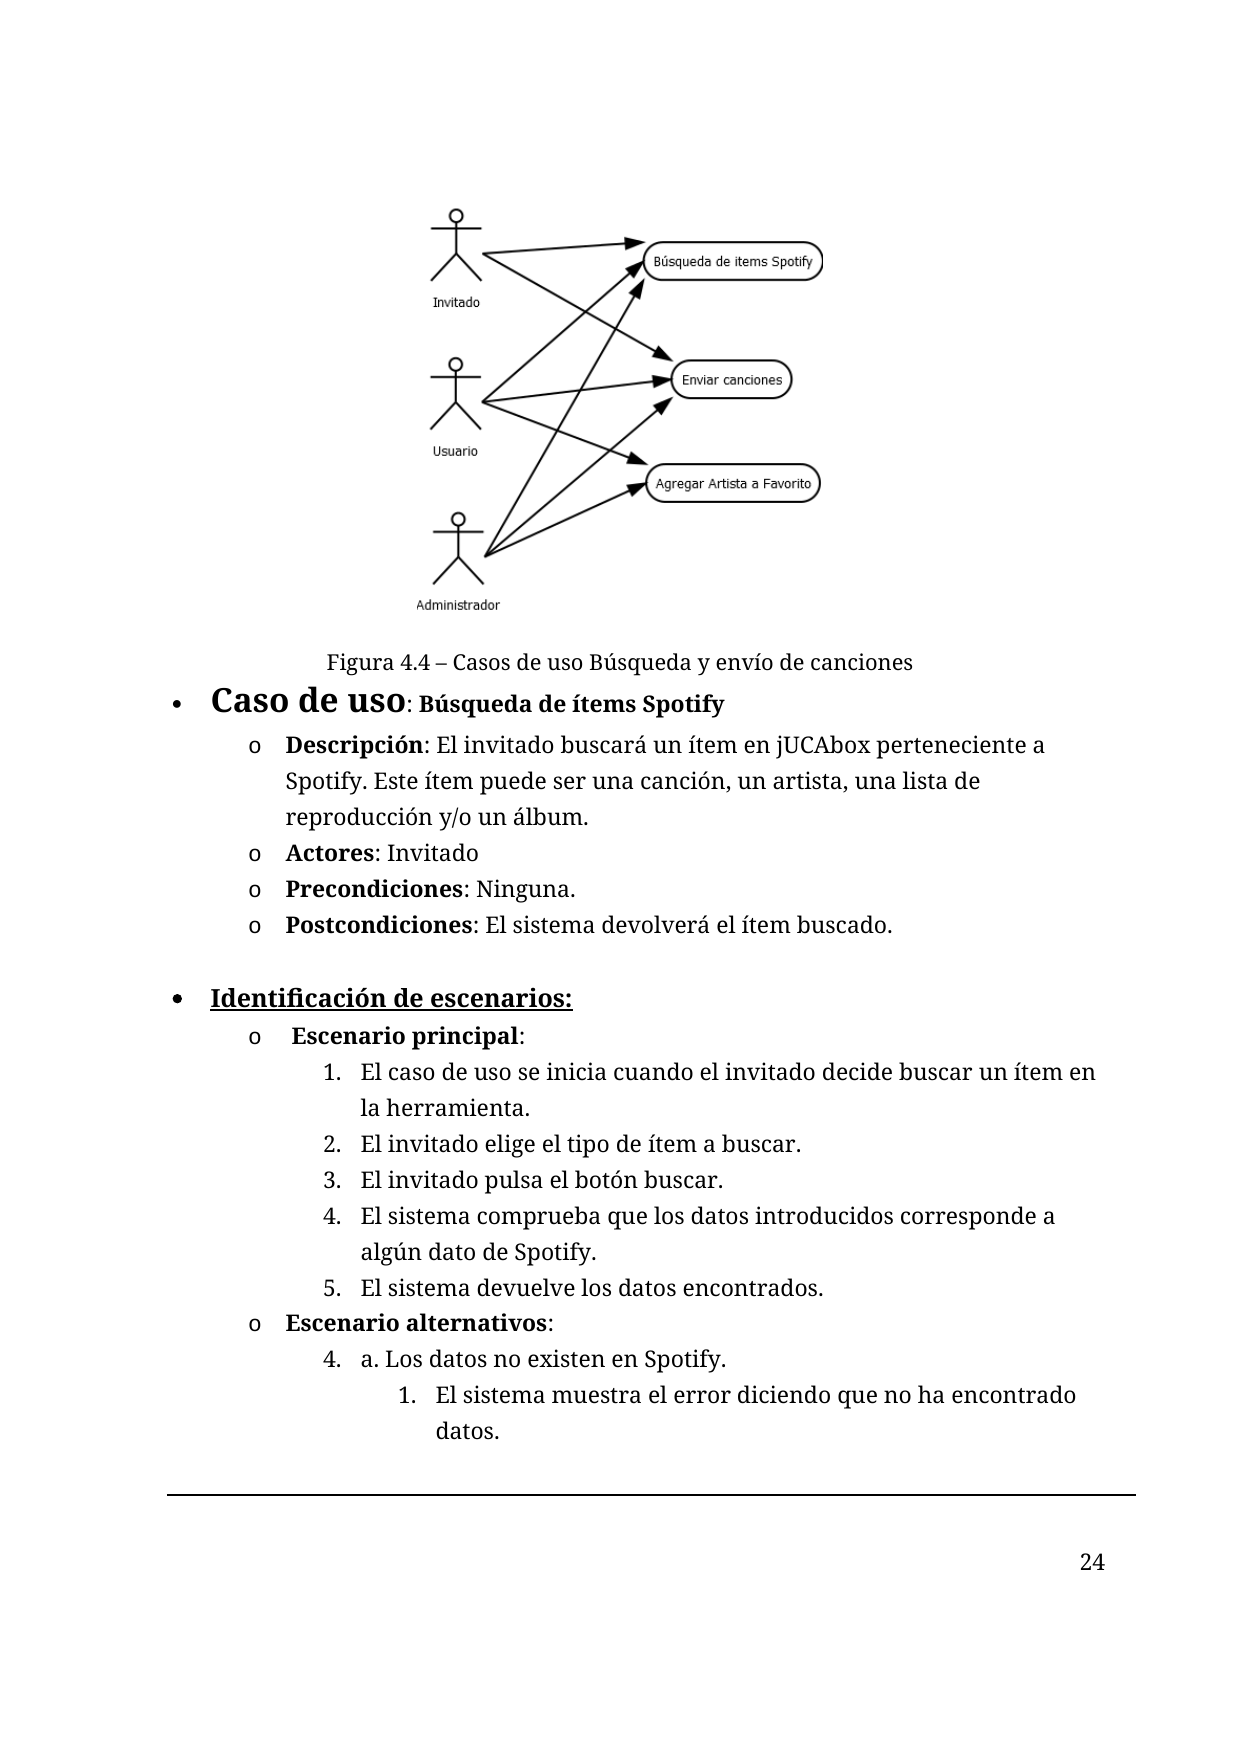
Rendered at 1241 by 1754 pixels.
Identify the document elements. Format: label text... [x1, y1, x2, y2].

list Identiﬁcación de escenarios: [173, 981, 1105, 1015]
list Caso de uso: Búsqueda de ítems Spotify [173, 677, 1105, 722]
list Escenario alternativos: [248, 1307, 1105, 1339]
list El invitado elige el tipo de ítem a buscar. [323, 1128, 1105, 1159]
list Descripción: El invitado buscará un ítem en jUCAbox perteneciente a Spotify. Este ítem puede ser una canción, un artista, una lista de reproducción y/o un álbum. [248, 729, 1105, 832]
list El sistema muestra el error diciendo que no ha encontrado datos. [398, 1379, 1105, 1447]
list Escenario principal: [248, 1020, 1105, 1051]
picture [417, 196, 823, 614]
list El sistema devuelve los datos encontrados. [323, 1271, 1105, 1303]
list El invitado pulsa el botón buscar. [323, 1164, 1105, 1195]
list El caso de uso se inicia cuando el invitado decide buscar un ítem en la herramienta. [323, 1056, 1105, 1123]
text Figura 4.4 – Casos de uso Búsqueda y envío de canciones [135, 647, 1105, 677]
list Postcondiciones: El sistema devolverá el ítem buscado. [248, 909, 1105, 941]
list a. Los datos no existen en Spotify. [323, 1343, 1105, 1375]
list El sistema comprueba que los datos introducidos corresponde a algún dato de Spotify. [323, 1199, 1105, 1267]
list Actores: Invitado [248, 837, 1105, 868]
list Precondiciones: Ninguna. [248, 873, 1105, 904]
